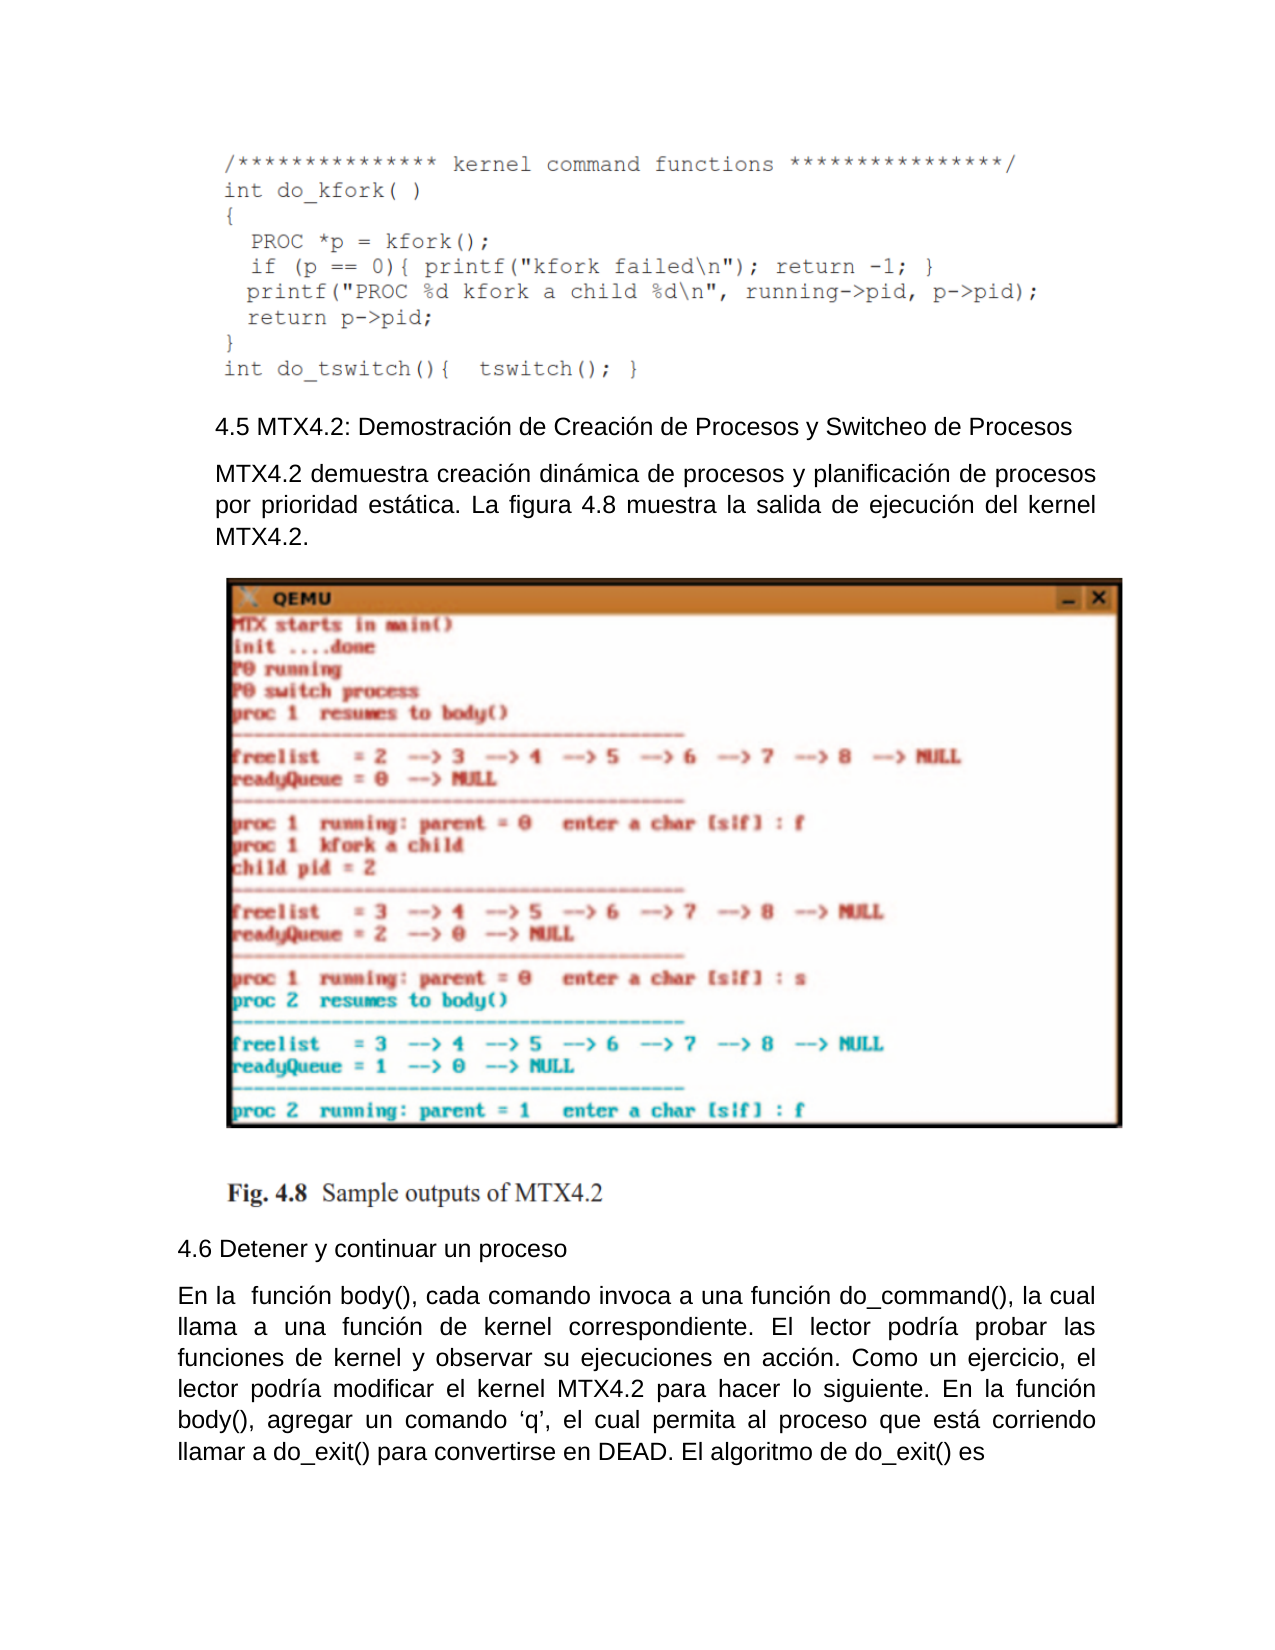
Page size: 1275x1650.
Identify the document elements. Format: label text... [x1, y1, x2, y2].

text 4.6 Detener y continuar un proceso [177, 1234, 1098, 1262]
text MTX4.2 demuestra creación dinámica de procesos y planificación de procesos por prioridad estática. La figura 4.8 muestra la salida de ejecución del kernel MTX4.2. [215, 459, 1098, 550]
text En la función body(), cada comando invoca a una función do_command(), la cual llama a una función de kernel correspondiente. El lector podría probar las funciones de kernel y observar su ejecuciones en acción. Como un ejercicio, el lector podría modificar el kernel MTX4.2 para hacer lo siguiente. En la función body(), agregar un comando ‘q’, el cual permita al proceso que está corriendo llamar a do_exit() para convertirse en DEAD. El algoritmo de do_exit() es [177, 1281, 1098, 1465]
picture [214, 147, 1136, 393]
picture [214, 569, 1136, 1215]
text 4.5 MTX4.2: Demostración de Creación de Procesos y Switcheo de Procesos [215, 412, 1098, 440]
